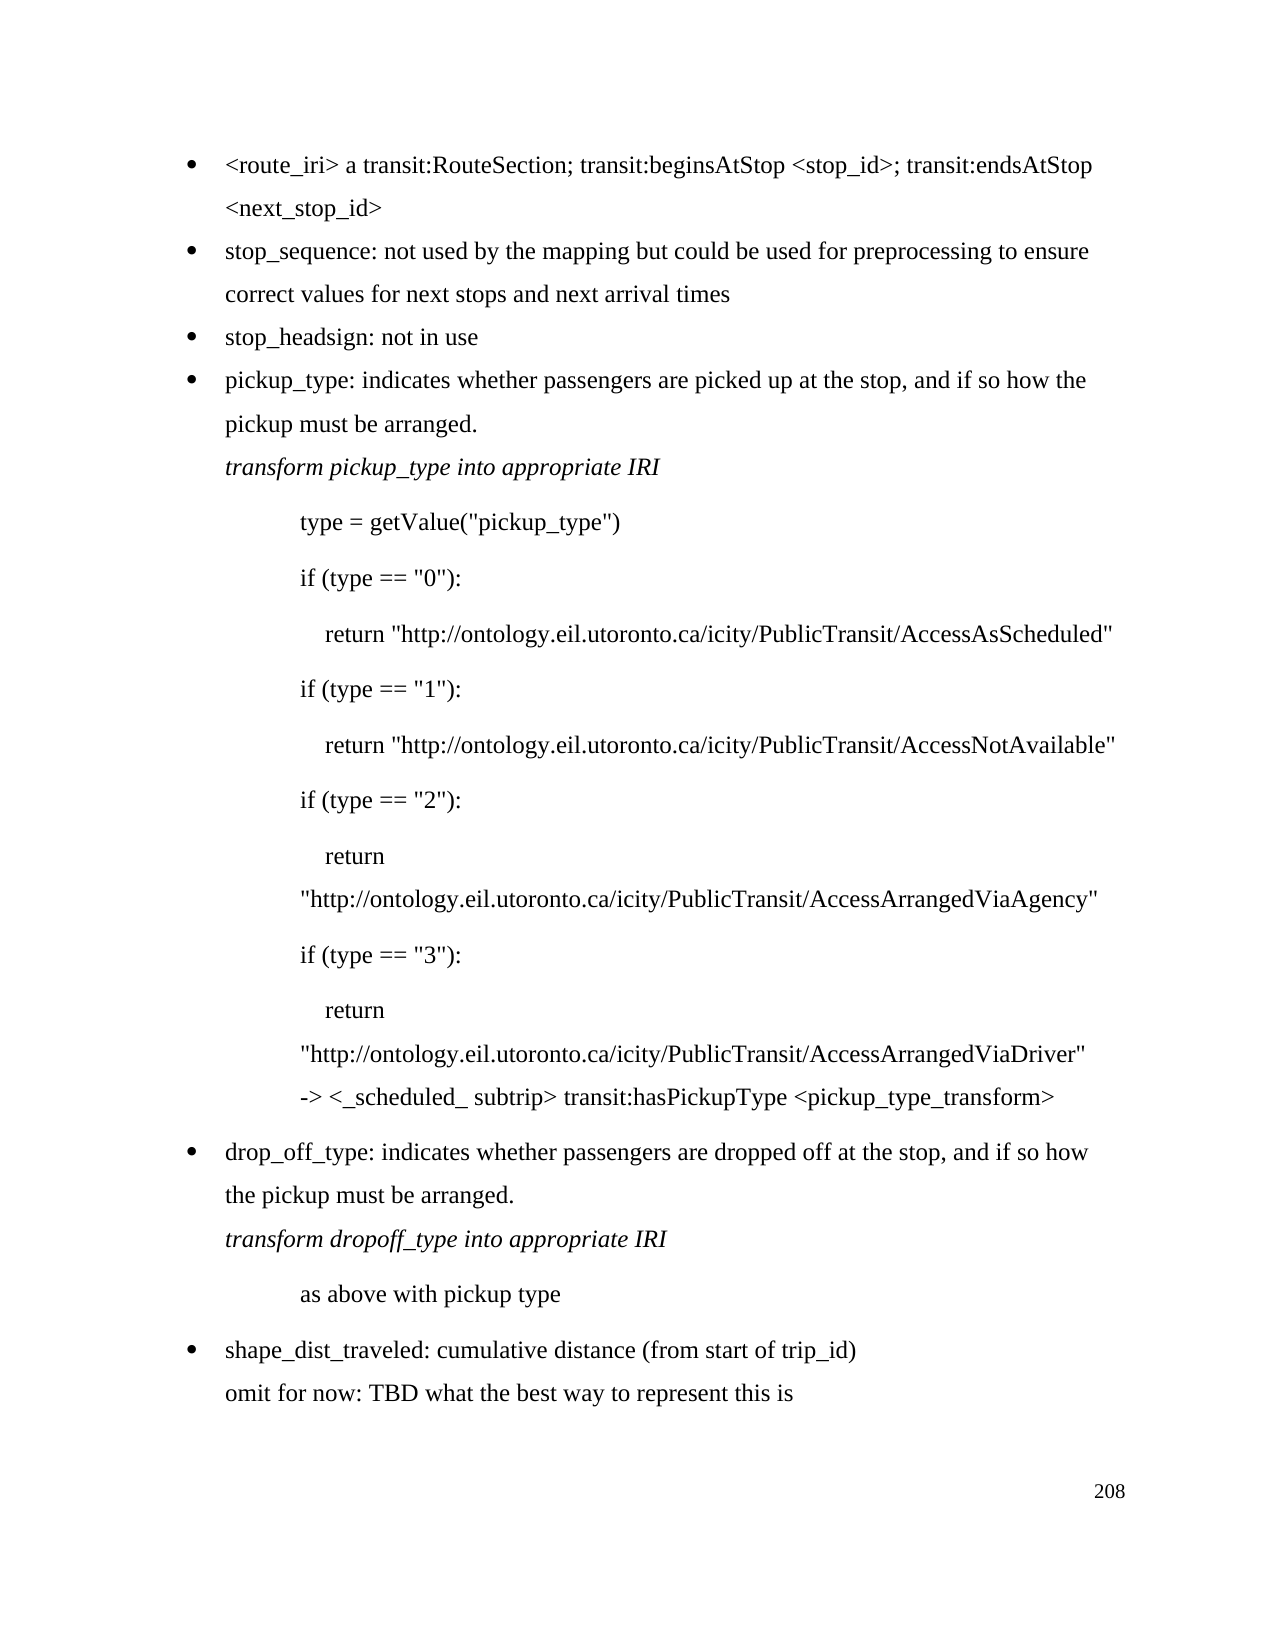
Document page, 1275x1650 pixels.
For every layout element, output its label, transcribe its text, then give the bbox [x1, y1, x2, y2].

list <route_iri> a transit:RouteSection; transit:beginsAtStop <stop_id>; transit:endsAtStop <next_stop_id> [187, 150, 1125, 222]
list stop_headsign: not in use [187, 322, 1125, 351]
list drop_off_type: indicates whether passengers are dropped off at the stop, and if so how the pickup must be arranged. transform dropoff_type into appropriate IRI [187, 1137, 1125, 1252]
text as above with pickup type [300, 1279, 1125, 1308]
text return "http://ontology.eil.utoronto.ca/icity/PublicTransit/AccessArrangedViaDriver" -> <_scheduled_ subtrip> transit:hasPickupType <pickup_type_transform> [300, 996, 1125, 1111]
list pickup_type: indicates whether passengers are picked up at the stop, and if so how the pickup must be arranged. transform pickup_type into appropriate IRI [187, 366, 1125, 481]
text return "http://ontology.eil.utoronto.ca/icity/PublicTransit/AccessNotAvailable" [300, 730, 1125, 759]
list shape_dist_traveled: cumulative distance (from start of trip_id) omit for now: TBD what the best way to represent this is [187, 1335, 1125, 1407]
text return "http://ontology.eil.utoronto.ca/icity/PublicTransit/AccessArrangedViaAgency" [300, 841, 1125, 913]
text if (type == "1"): [300, 674, 1125, 703]
text if (type == "2"): [300, 786, 1125, 814]
text if (type == "3"): [300, 940, 1125, 969]
text if (type == "0"): [300, 563, 1125, 592]
text return "http://ontology.eil.utoronto.ca/icity/PublicTransit/AccessAsScheduled" [300, 619, 1125, 647]
list stop_sequence: not used by the mapping but could be used for preprocessing to ensure correct values for next stops and next arrival times [187, 236, 1125, 308]
text type = getValue("pickup_type") [300, 507, 1125, 536]
